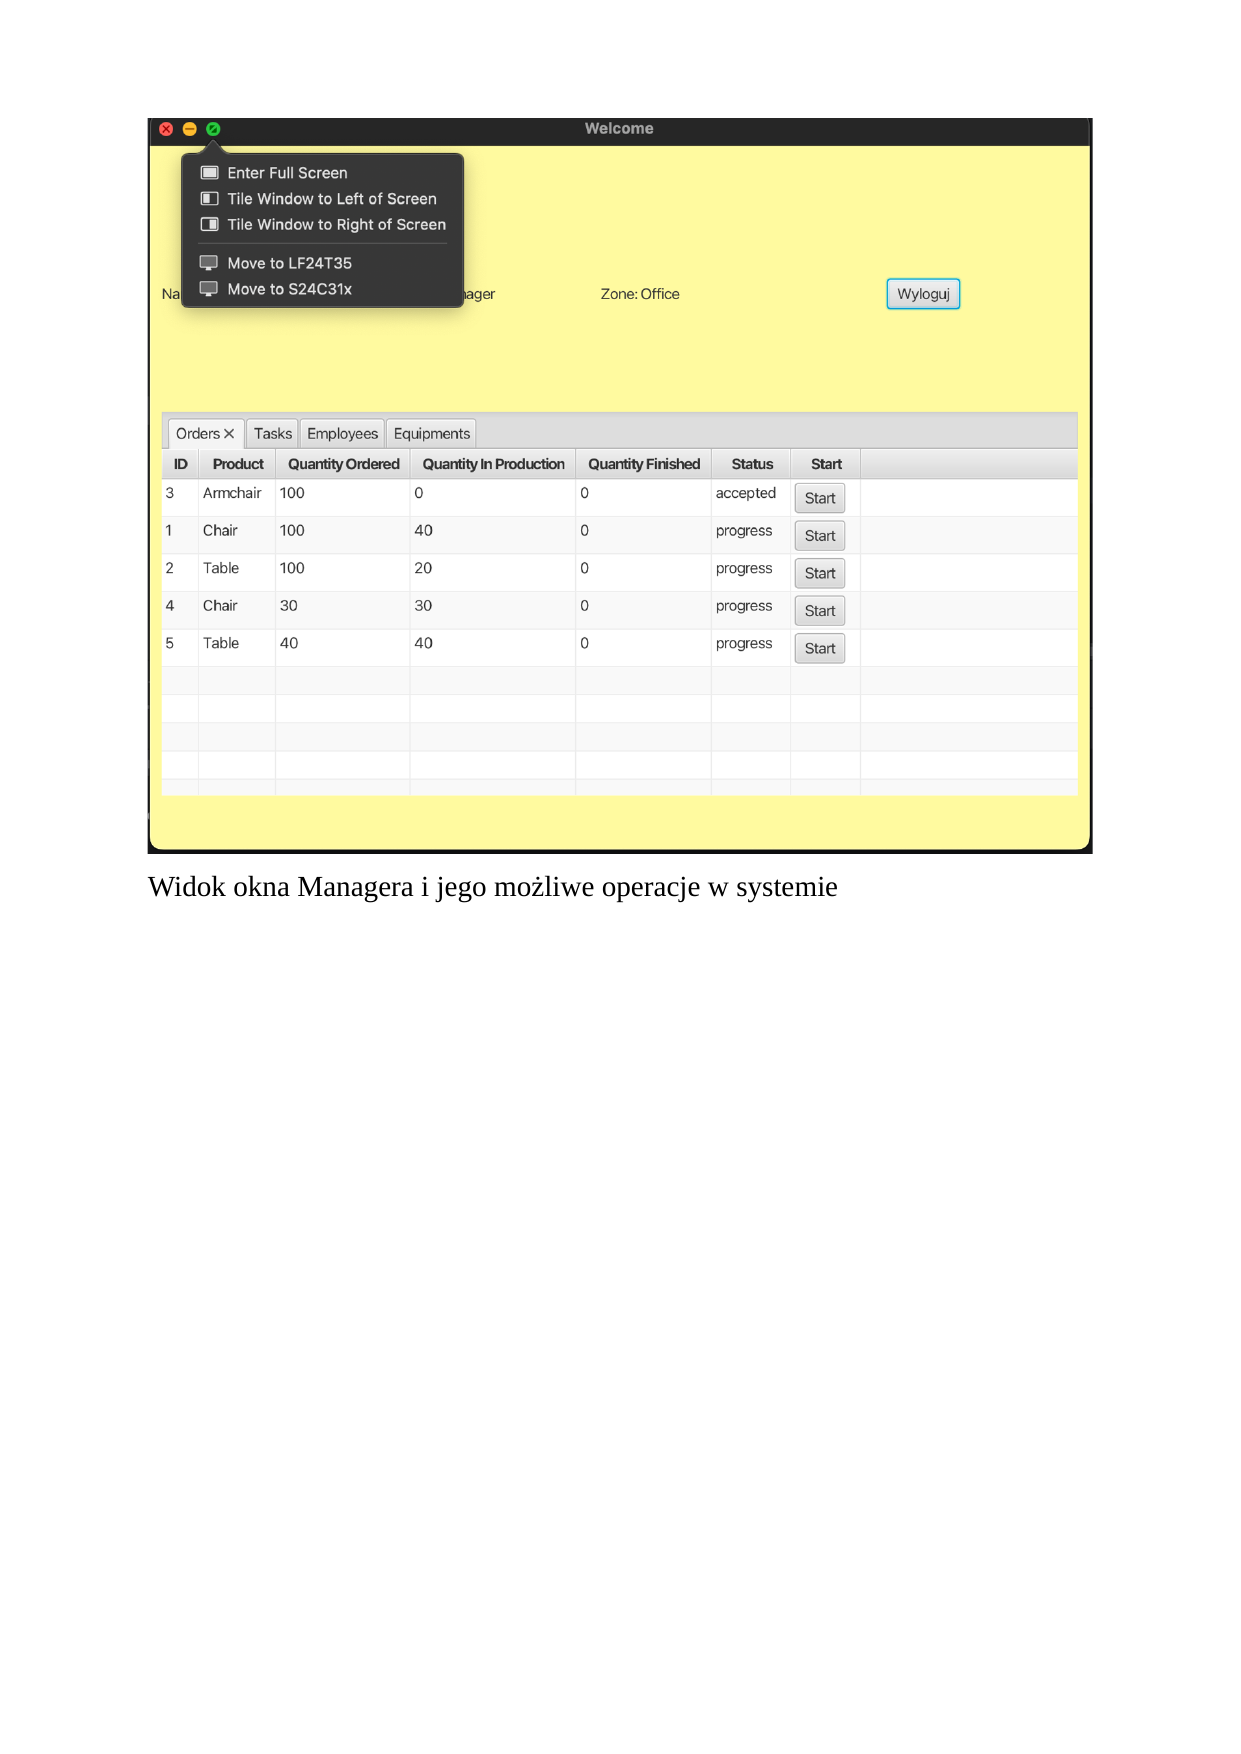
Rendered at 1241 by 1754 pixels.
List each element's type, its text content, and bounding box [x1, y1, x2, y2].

picture [147, 118, 1093, 854]
text Widok okna Managera i jego możliwe operacje w systemie [148, 869, 1092, 903]
